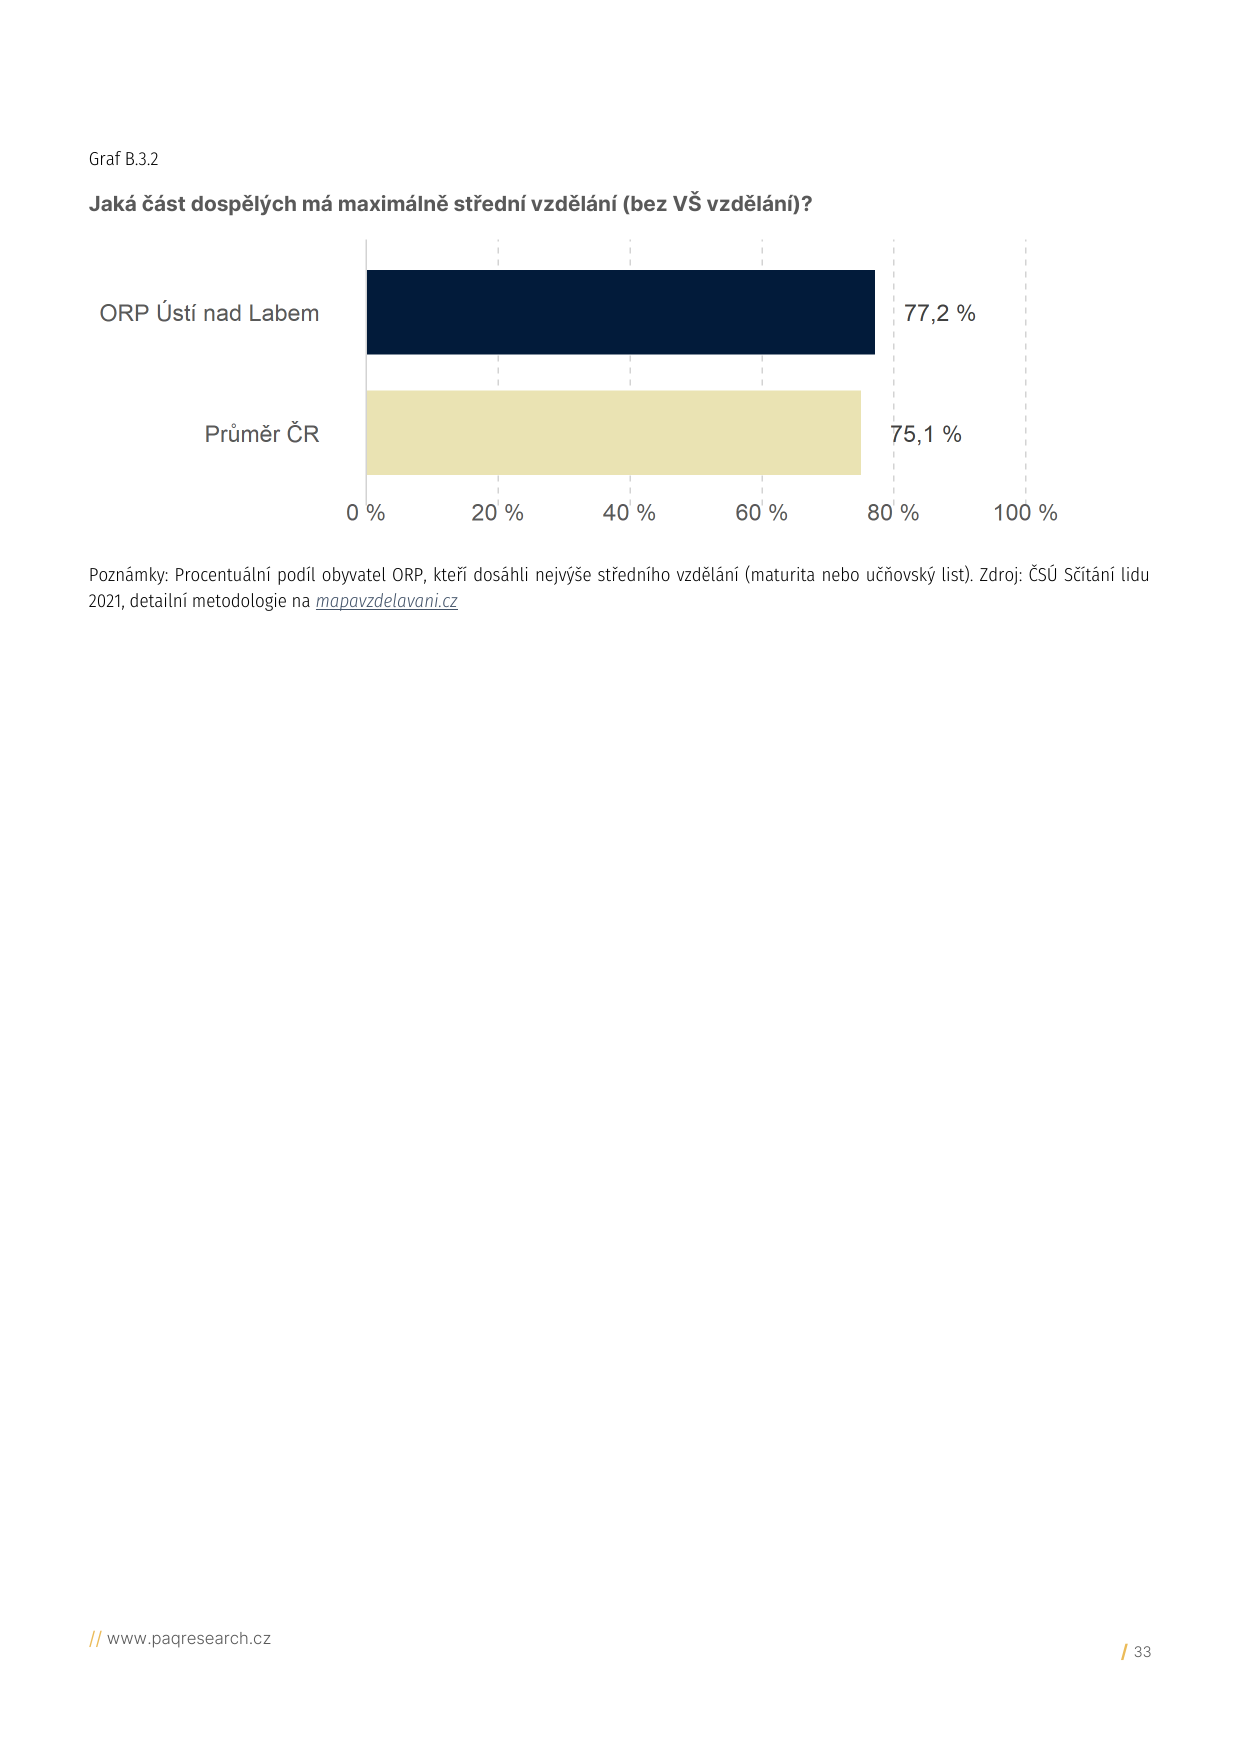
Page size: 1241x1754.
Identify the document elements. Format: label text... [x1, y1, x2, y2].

text Poznámky: Procentuální podíl obyvatel ORP, kteří dosáhli nejvýše středního vzdělání (maturita nebo učňovský list). Zdroj: ČSÚ Sčítání lidu 2021, detailní metodologie na mapavzdelavani.cz [89, 564, 1152, 613]
text Graf B.3.2 [89, 148, 1152, 170]
picture [88, 216, 1139, 548]
text Jaká část dospělých má maximálně střední vzdělání (bez VŠ vzdělání)? [89, 186, 1152, 216]
